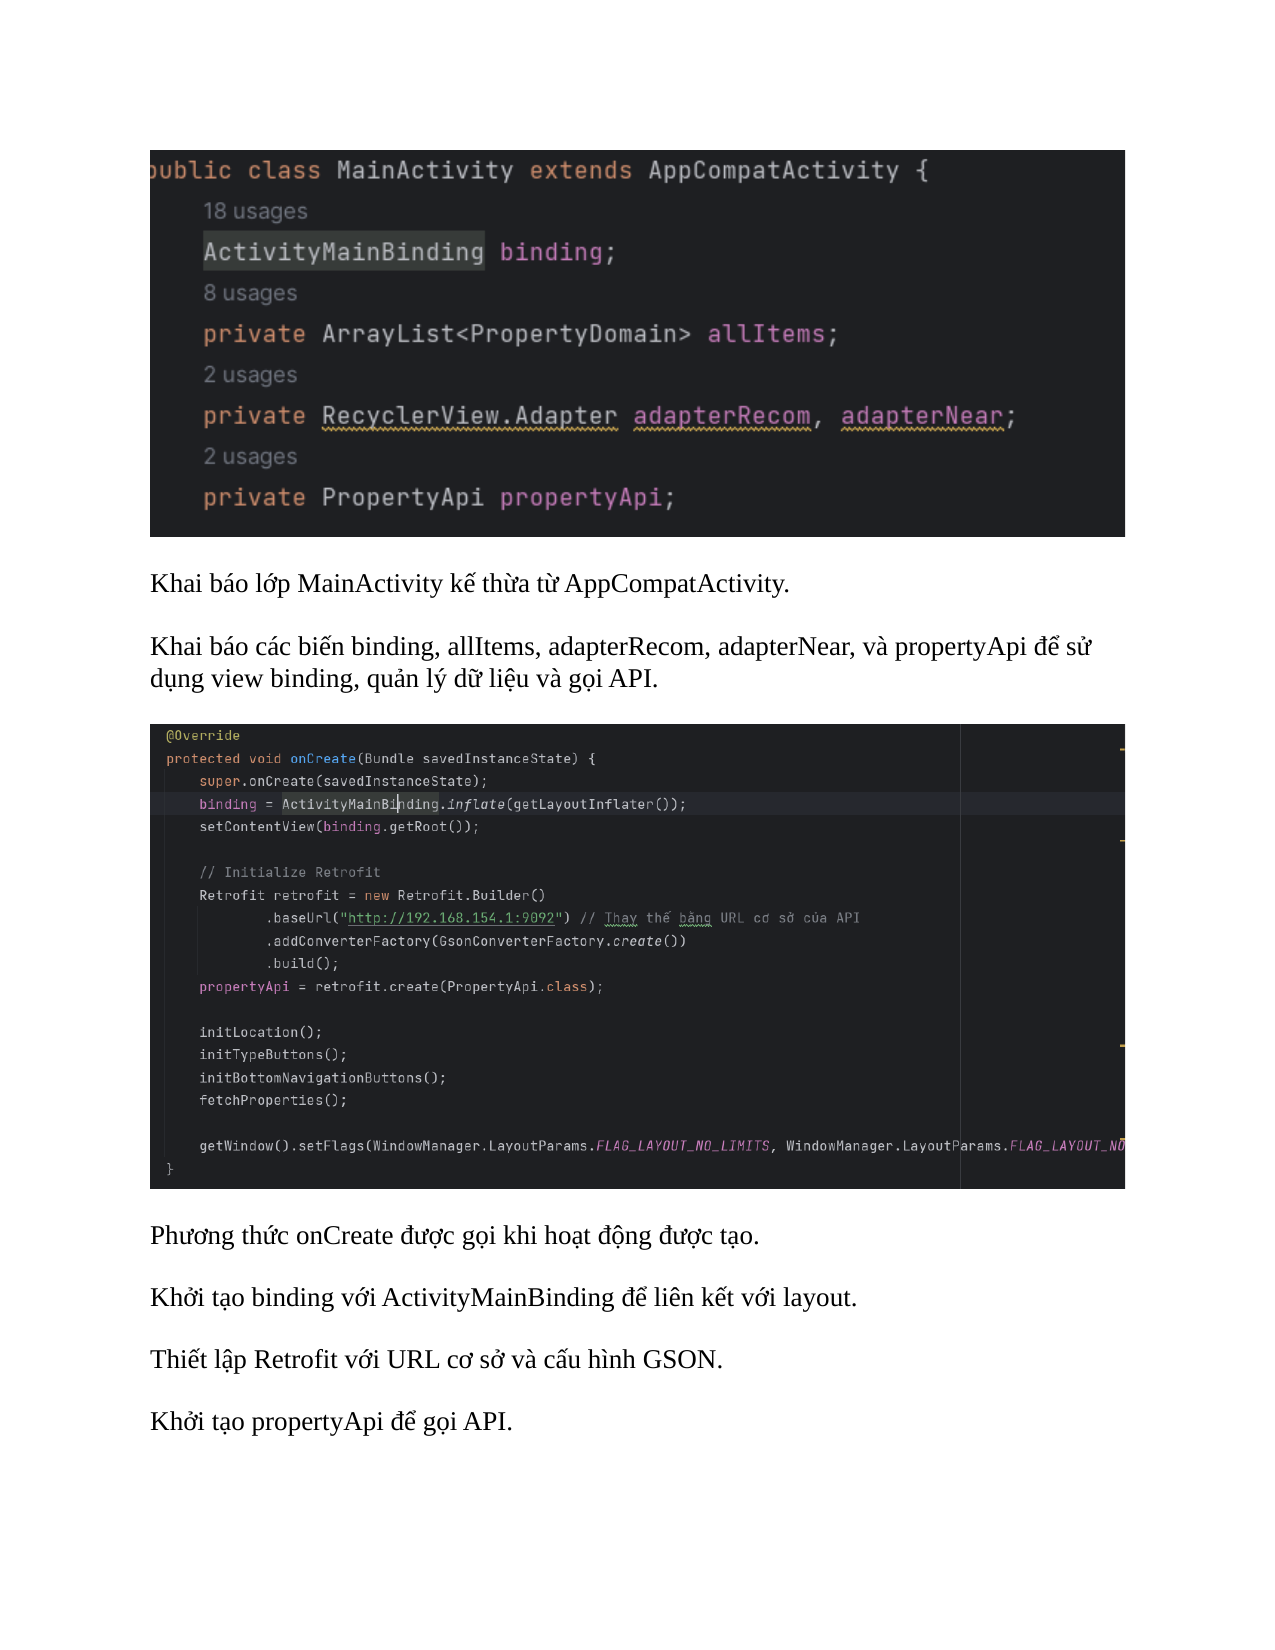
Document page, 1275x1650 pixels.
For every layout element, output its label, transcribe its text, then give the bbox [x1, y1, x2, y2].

text Thiết lập Retrofit với URL cơ sở và cấu hình GSON. [150, 1343, 1125, 1374]
text Phương thức onCreate được gọi khi hoạt động được tạo. [150, 1219, 1125, 1250]
picture [150, 724, 1125, 1189]
text Khai báo các biến binding, allItems, adapterRecom, adapterNear, và propertyApi để sử dụng view binding, quản lý dữ liệu và gọi API. [150, 630, 1125, 694]
text Khởi tạo binding với ActivityMainBinding để liên kết với layout. [150, 1281, 1125, 1312]
text Khai báo lớp MainActivity kế thừa từ AppCompatActivity. [150, 568, 1125, 599]
text Khởi tạo propertyApi để gọi API. [150, 1405, 1125, 1437]
picture [150, 150, 1125, 537]
